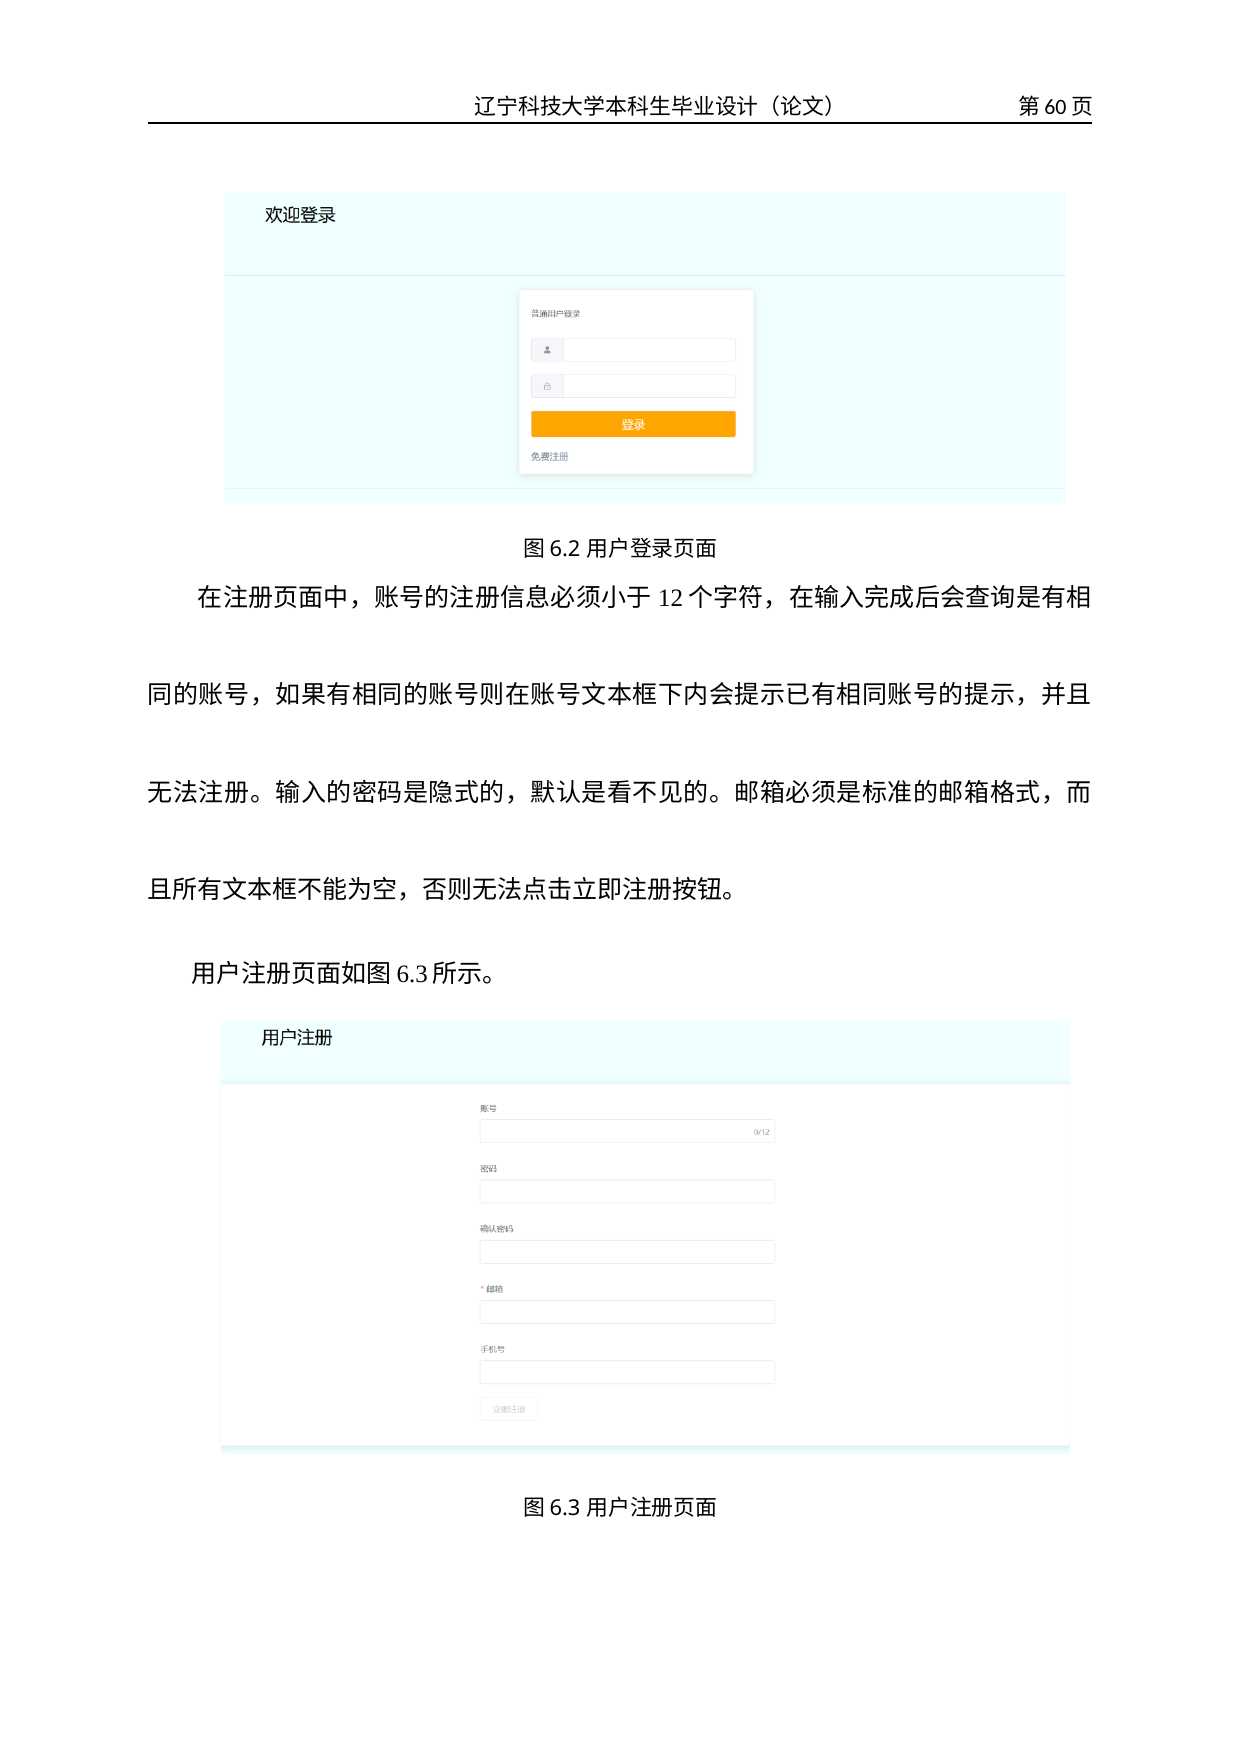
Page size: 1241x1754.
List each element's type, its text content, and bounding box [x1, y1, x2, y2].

text 用户注册页面如图6.3所示。 [148, 939, 1092, 1004]
text 在注册页面中，账号的注册信息必须小于12个字符，在输入完成后会查询是有相同的账号，如果有相同的账号则在账号文本框下内会提示已有相同账号的提示，并且无法注册。输入的密码是隐式的，默认是看不见的。邮箱必须是标准的邮箱格式，而且所有文本框不能为空，否则无法点击立即注册按钮。 [148, 563, 1092, 921]
picture [220, 1021, 1070, 1454]
picture [224, 192, 1066, 504]
text 图6.3 用户注册页面 [148, 1489, 1092, 1522]
text 图6.2 用户登录页面 [148, 531, 1092, 563]
